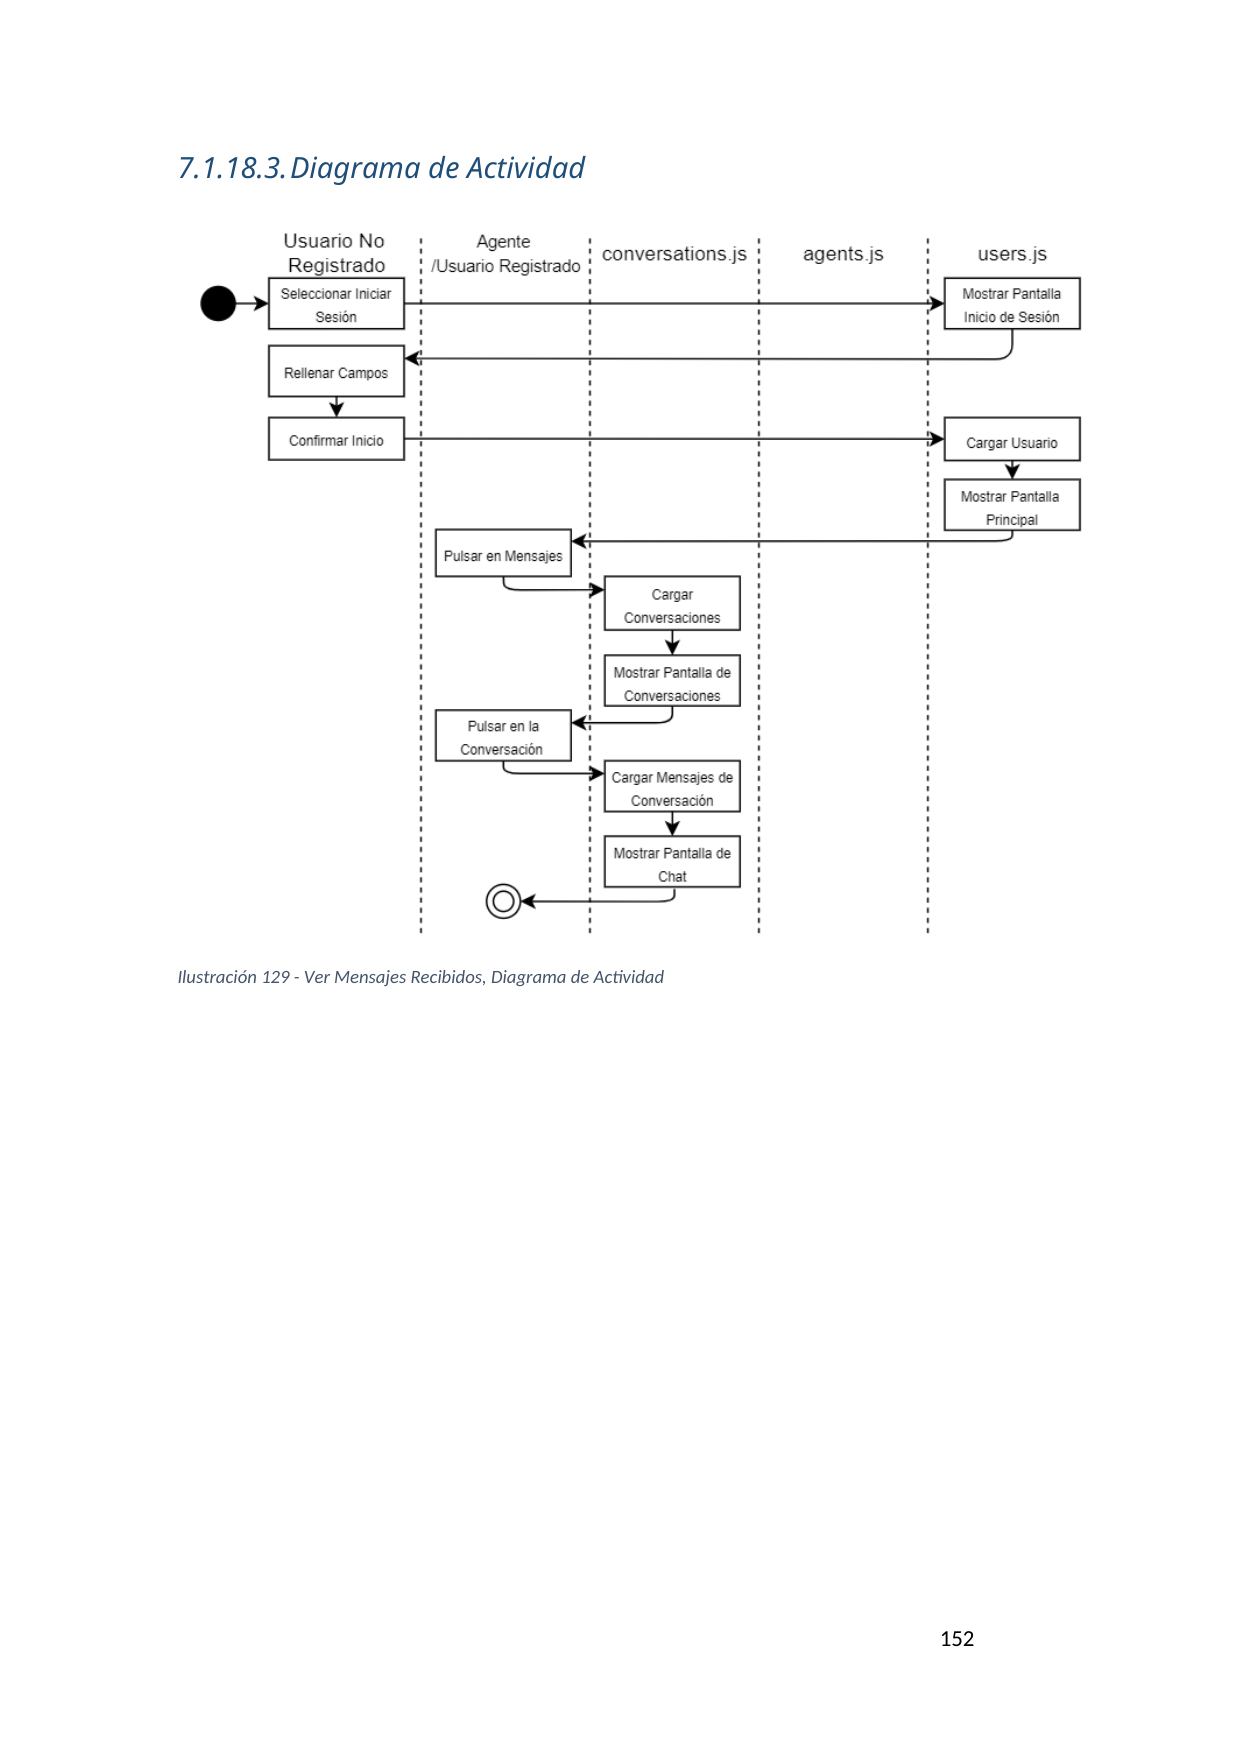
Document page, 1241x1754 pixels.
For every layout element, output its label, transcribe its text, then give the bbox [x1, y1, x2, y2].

subtitle Diagrama de Actividad [177, 148, 974, 187]
picture [177, 215, 1087, 947]
